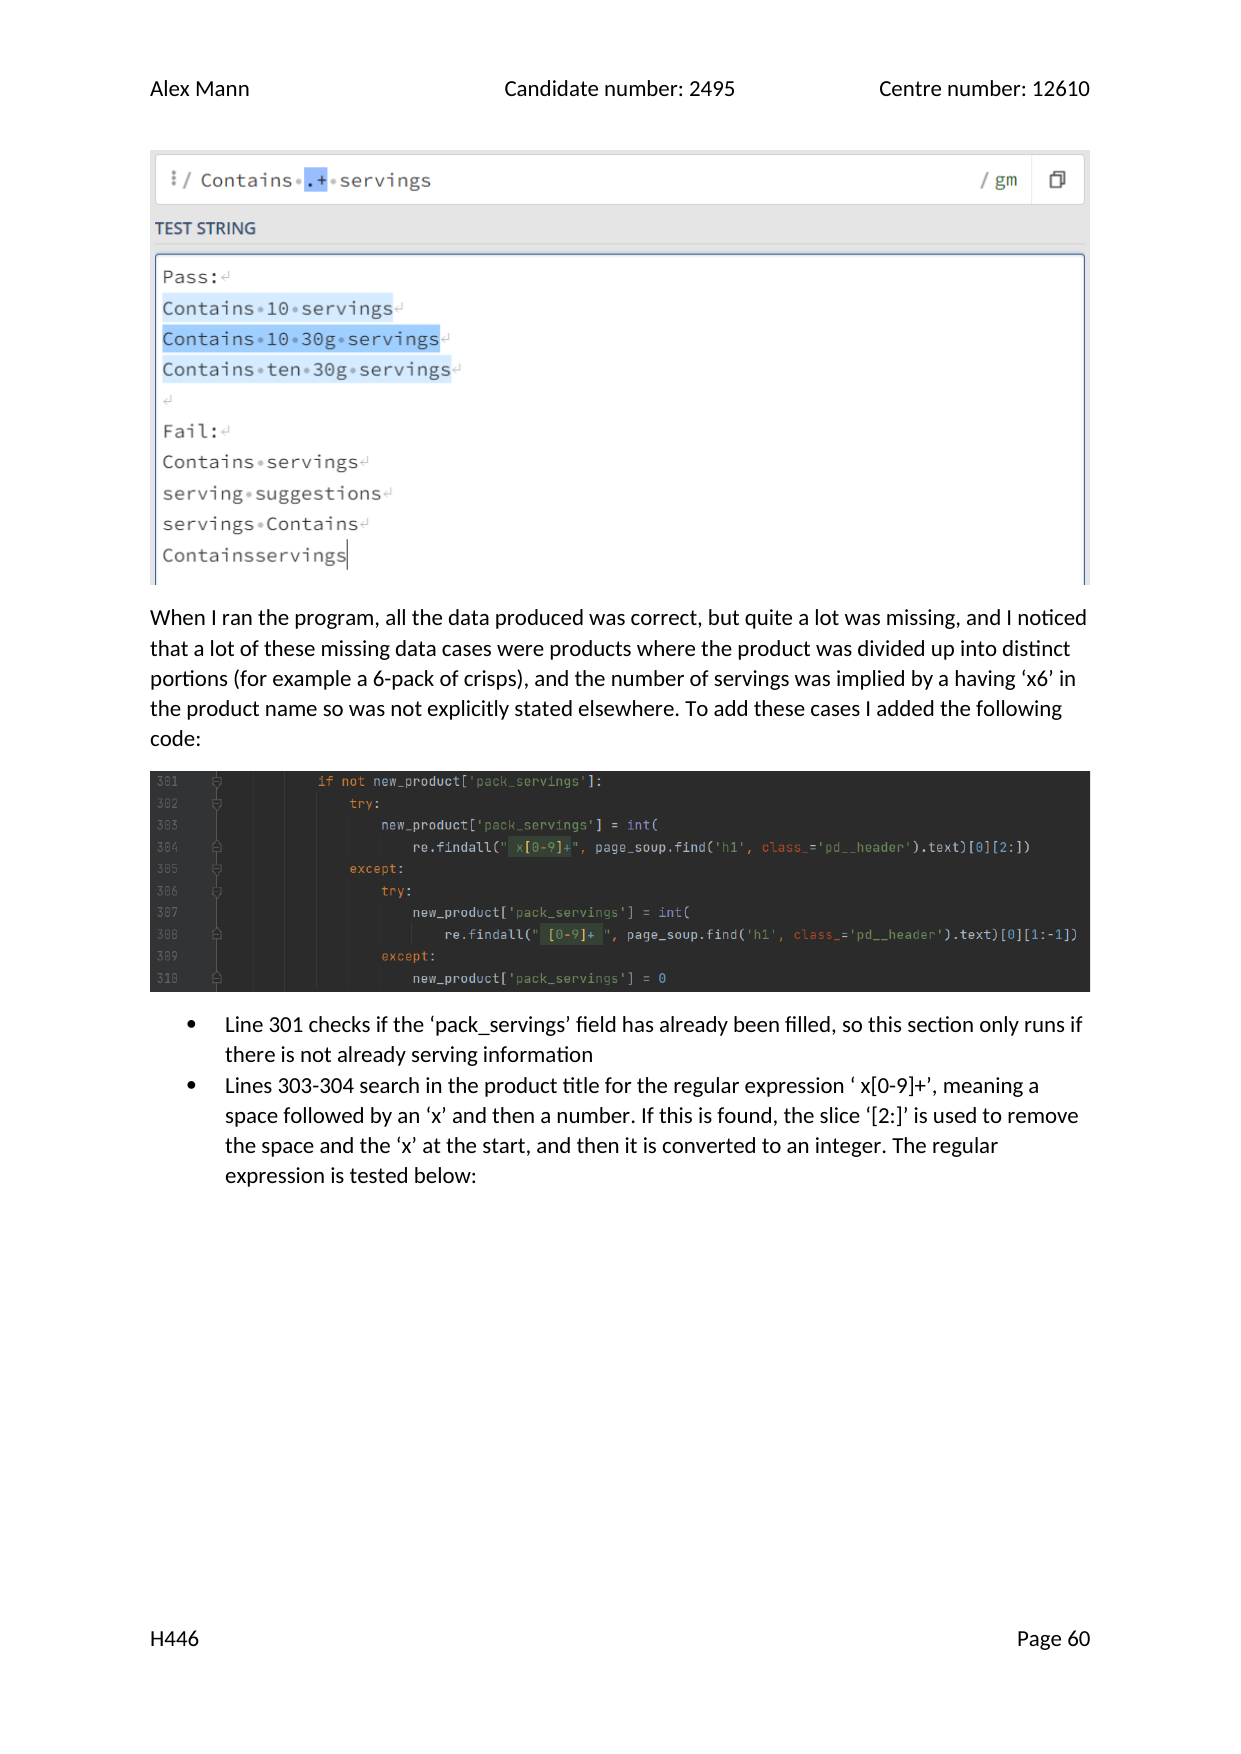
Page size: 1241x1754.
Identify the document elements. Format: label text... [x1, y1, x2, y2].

list Lines 303-304 search in the product title for the regular expression ‘ x[0-9]+’, meaning a space followed by an ‘x’ and then a number. If this is found, the slice ‘[2:]’ is used to remove the space and the ‘x’ at the start, and then it is converted to an integer. The regular expression is tested below: [187, 1071, 1090, 1189]
picture [150, 771, 1091, 992]
list Line 301 checks if the ‘pack_servings’ field has already been filled, so this section only runs if there is not already serving information [187, 1010, 1090, 1068]
text When I ran the program, all the data produced was correct, but quite a lot was missing, and I noticed that a lot of these missing data cases were products where the product was divided up into distinct portions (for example a 6-pack of crisps), and the number of servings was implied by a having ‘x6’ in the product name so was not explicitly stated elsewhere. To add these cases I added the following code: [150, 603, 1090, 752]
picture [150, 150, 1091, 585]
